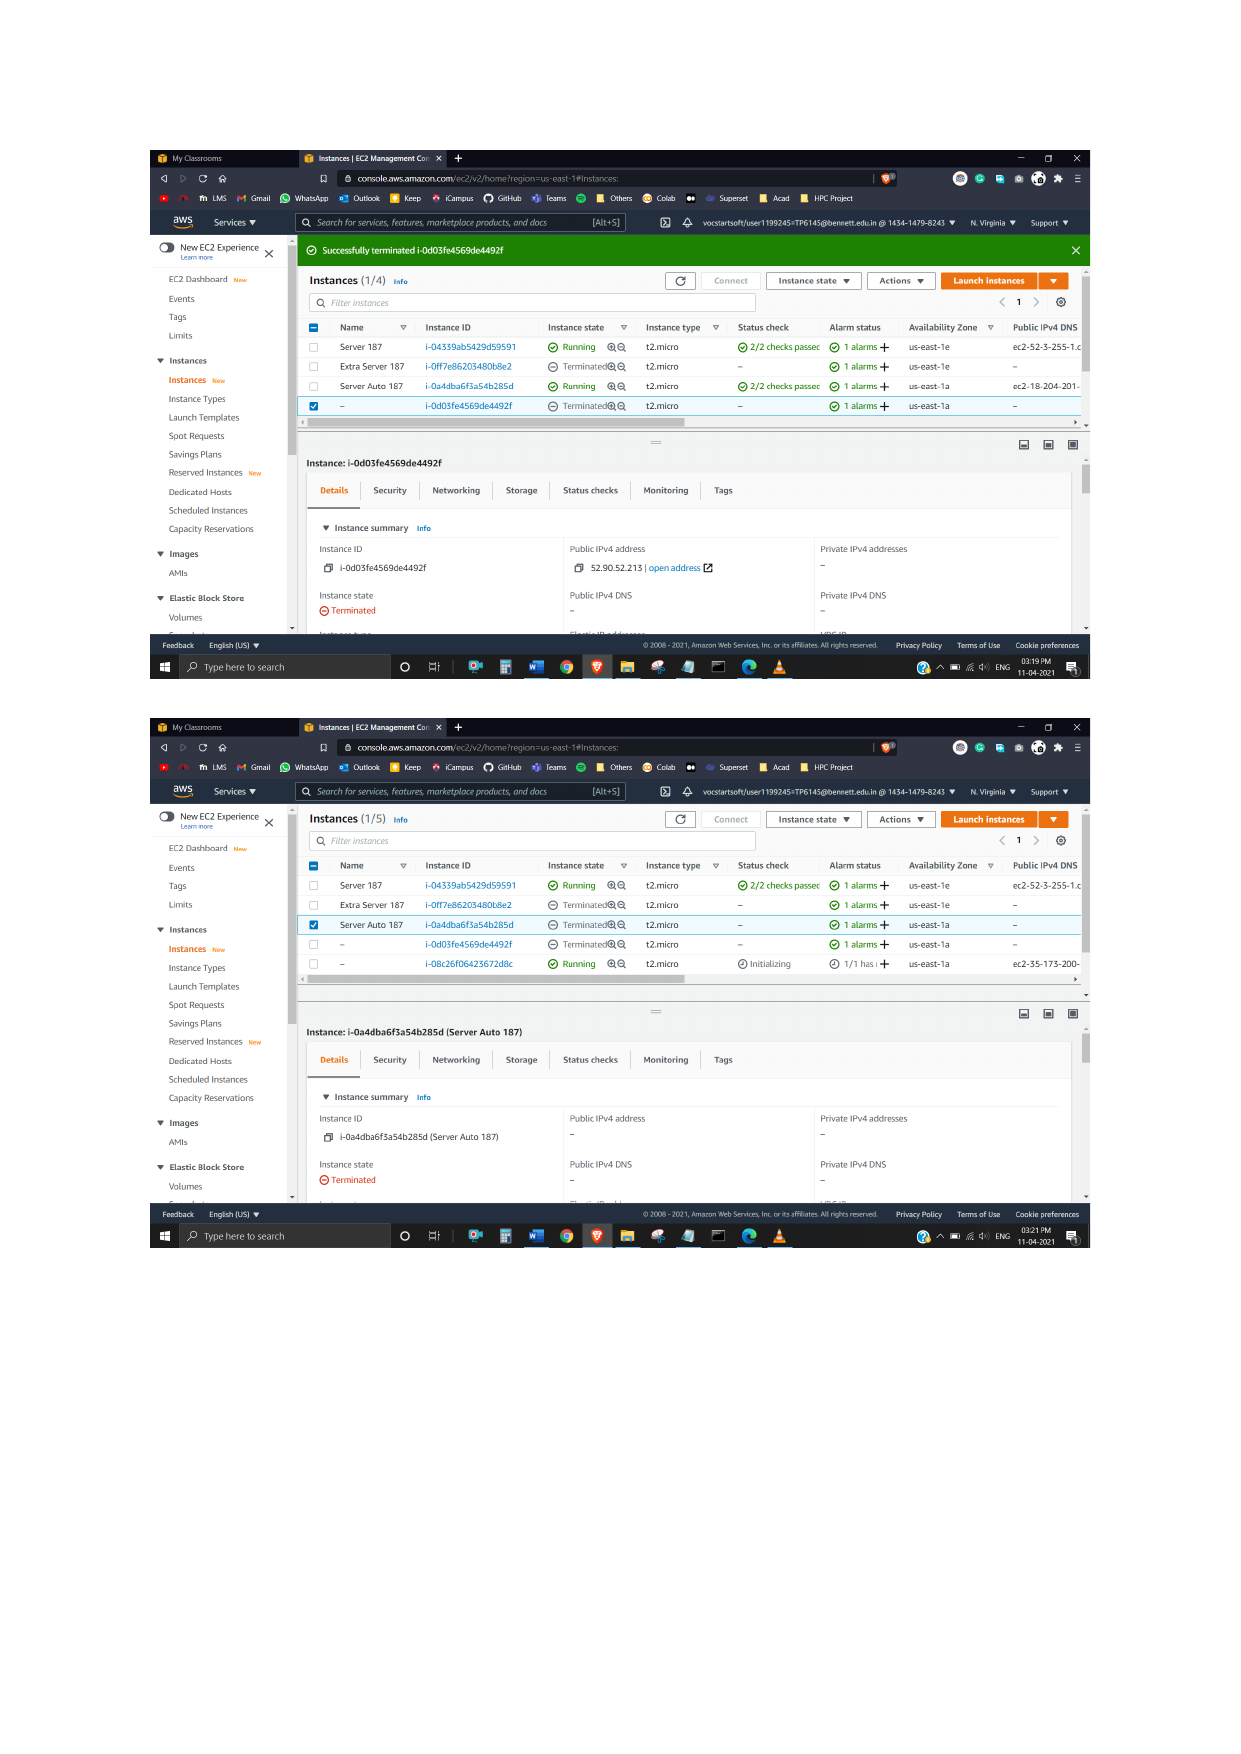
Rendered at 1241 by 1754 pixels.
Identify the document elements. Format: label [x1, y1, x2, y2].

picture [150, 718, 1091, 1248]
picture [150, 150, 1091, 679]
